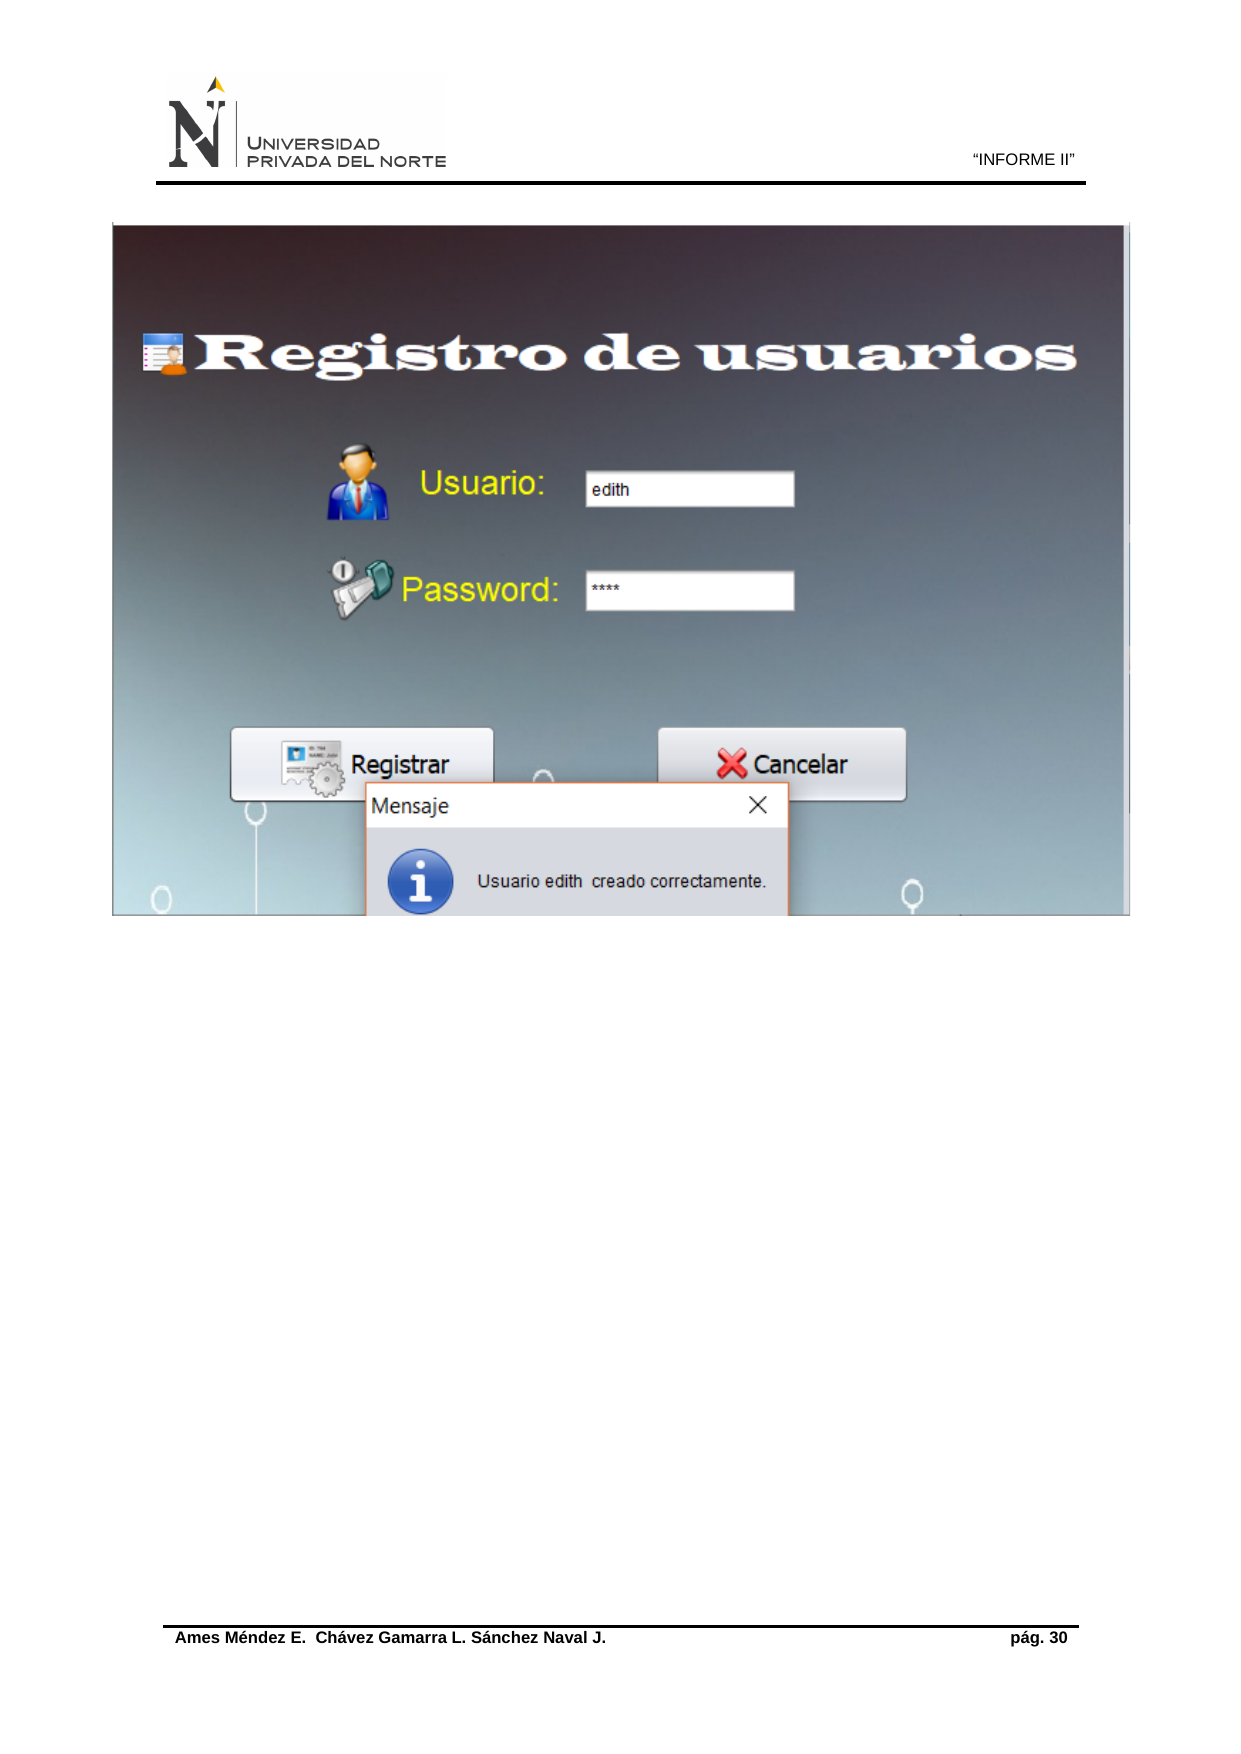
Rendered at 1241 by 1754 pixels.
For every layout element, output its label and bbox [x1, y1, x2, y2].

picture [112, 222, 1131, 916]
picture [167, 73, 448, 169]
